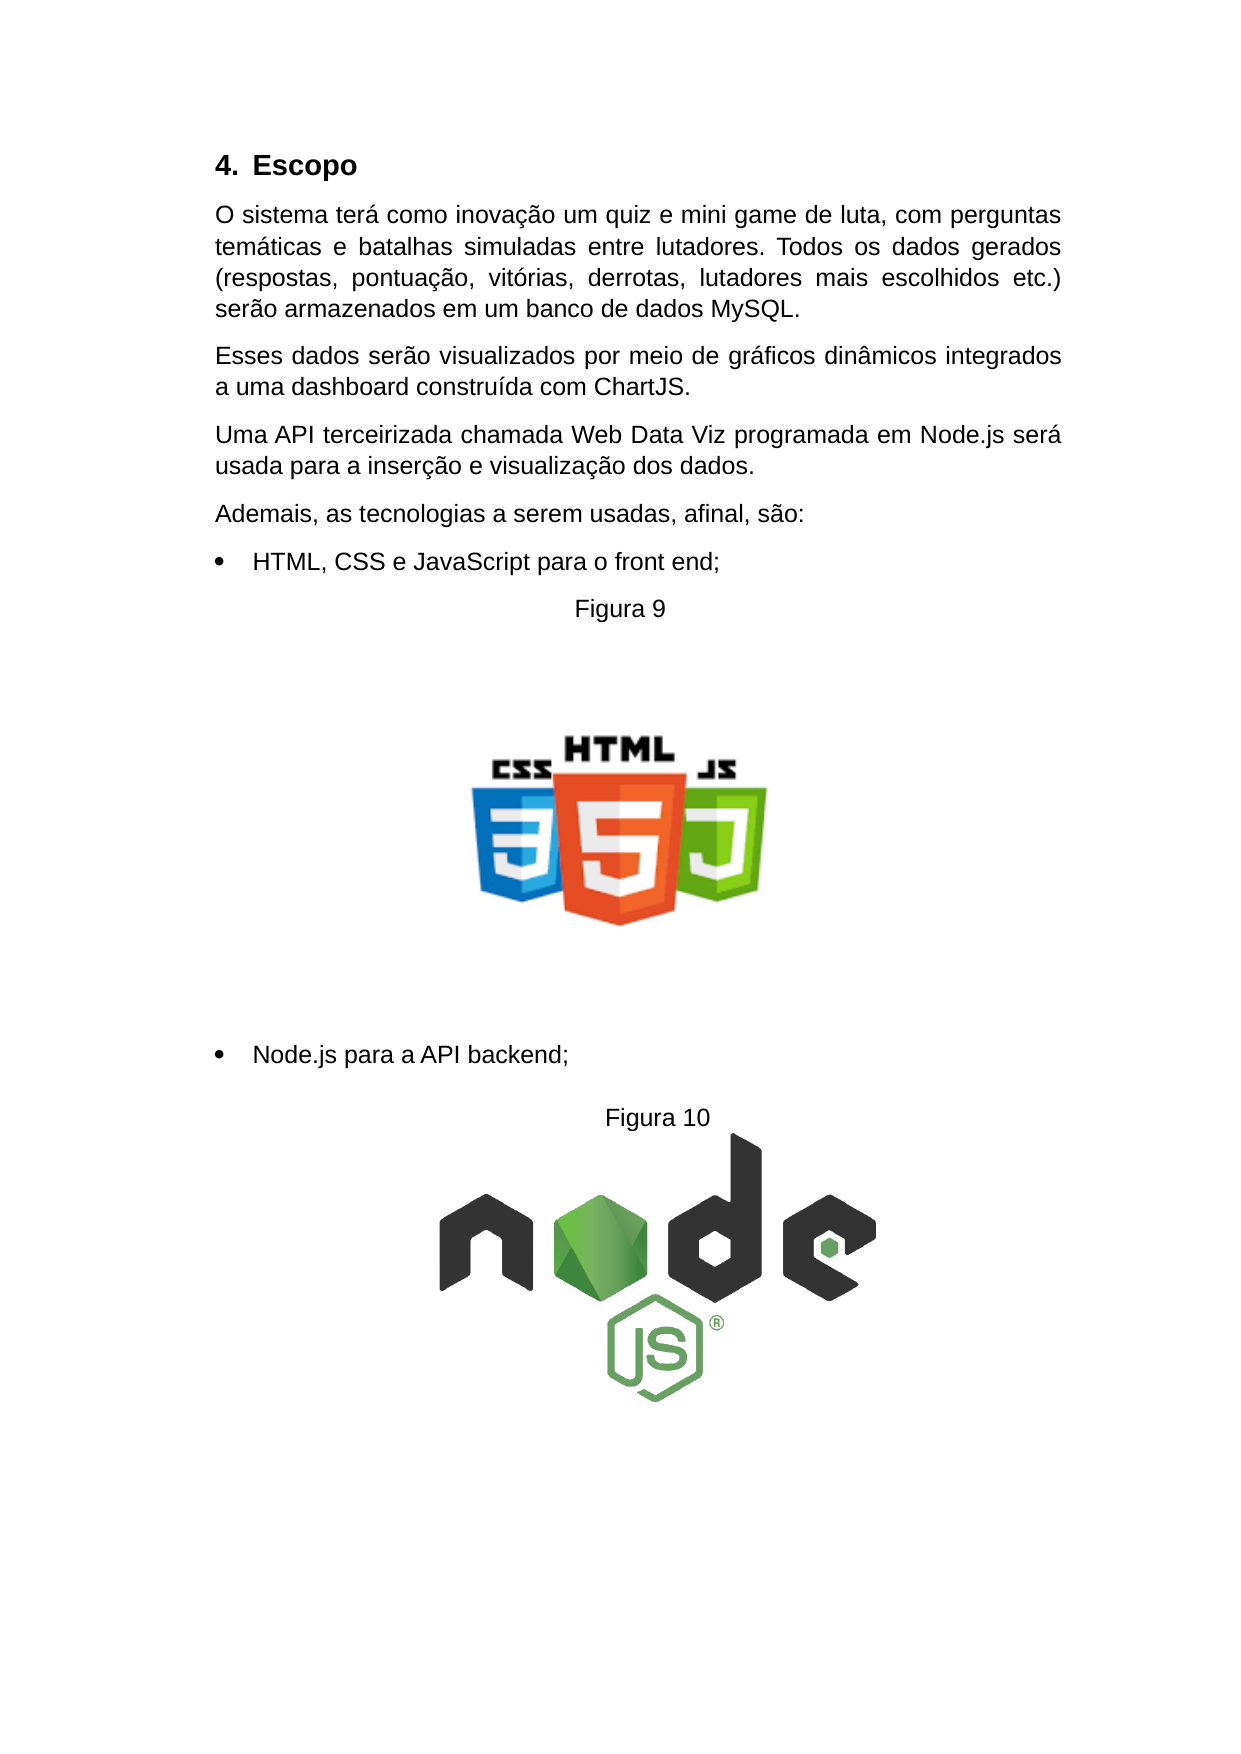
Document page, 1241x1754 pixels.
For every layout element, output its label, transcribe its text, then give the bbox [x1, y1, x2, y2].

text Uma API terceirizada chamada Web Data Viz programada em Node.js será usada para a inserção e visualização dos dados. [215, 420, 1063, 480]
list Node.js para a API backend; [215, 1040, 1063, 1069]
picture [430, 642, 810, 1022]
text Figura 9 [177, 594, 1063, 623]
list Figura 10 [252, 1103, 1063, 1131]
text Ademais, as tecnologias a serem usadas, afinal, são: [215, 499, 1063, 527]
list HTML, CSS e JavaScript para o front end; [215, 546, 1063, 575]
text Esses dados serão visualizados por meio de gráficos dinâmicos integrados a uma dashboard construída com ChartJS. [215, 341, 1063, 401]
picture [439, 1133, 876, 1402]
list Escopo [215, 148, 1063, 181]
text O sistema terá como inovação um quiz e mini game de luta, com perguntas temáticas e batalhas simuladas entre lutadores. Todos os dados gerados (respostas, pontuação, vitórias, derrotas, lutadores mais escolhidos etc.) serão armazenados em um banco de dados MySQL. [215, 200, 1063, 322]
